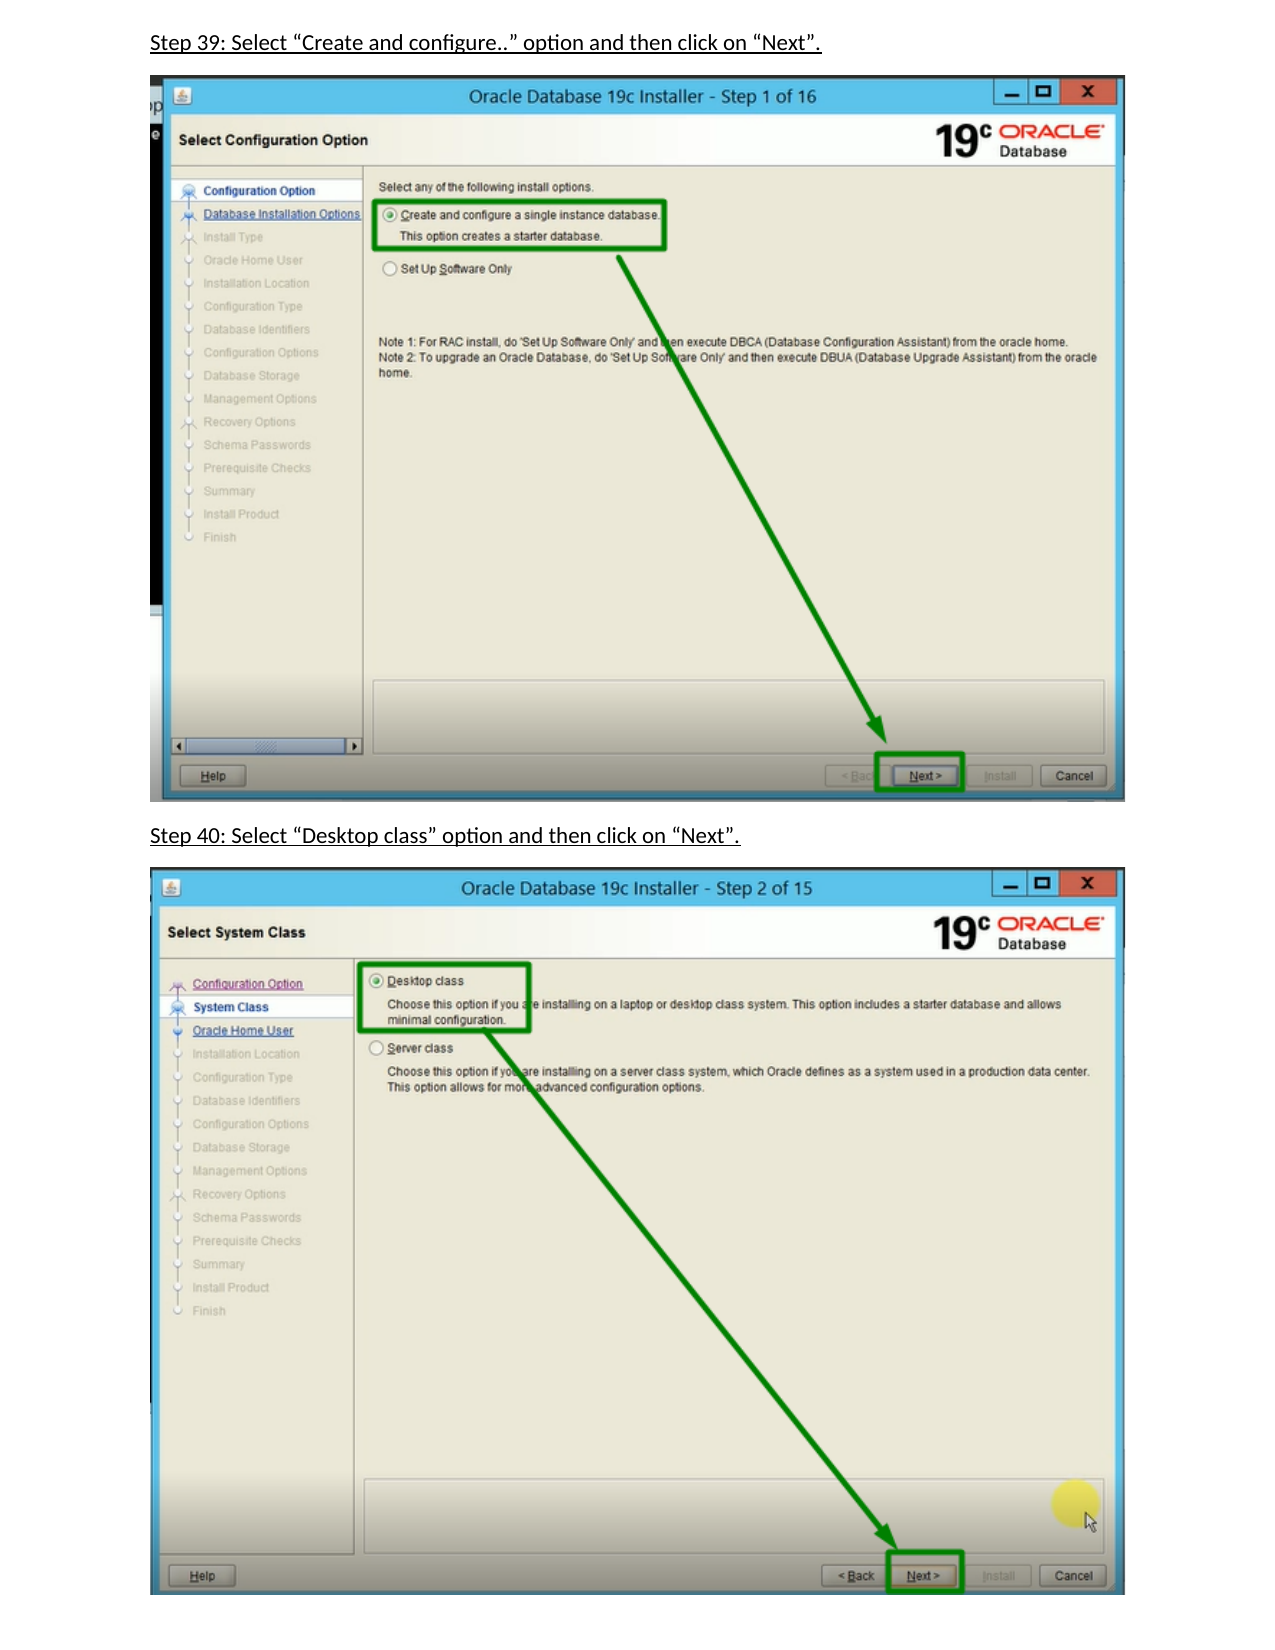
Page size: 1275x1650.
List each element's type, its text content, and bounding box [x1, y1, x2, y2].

text Step 40: Select “Desktop class” option and then click on “Next”. [150, 821, 1125, 849]
picture [150, 867, 1125, 1595]
text Step 39: Select “Create and configure..” option and then click on “Next”. [150, 28, 1125, 56]
picture [150, 75, 1125, 802]
